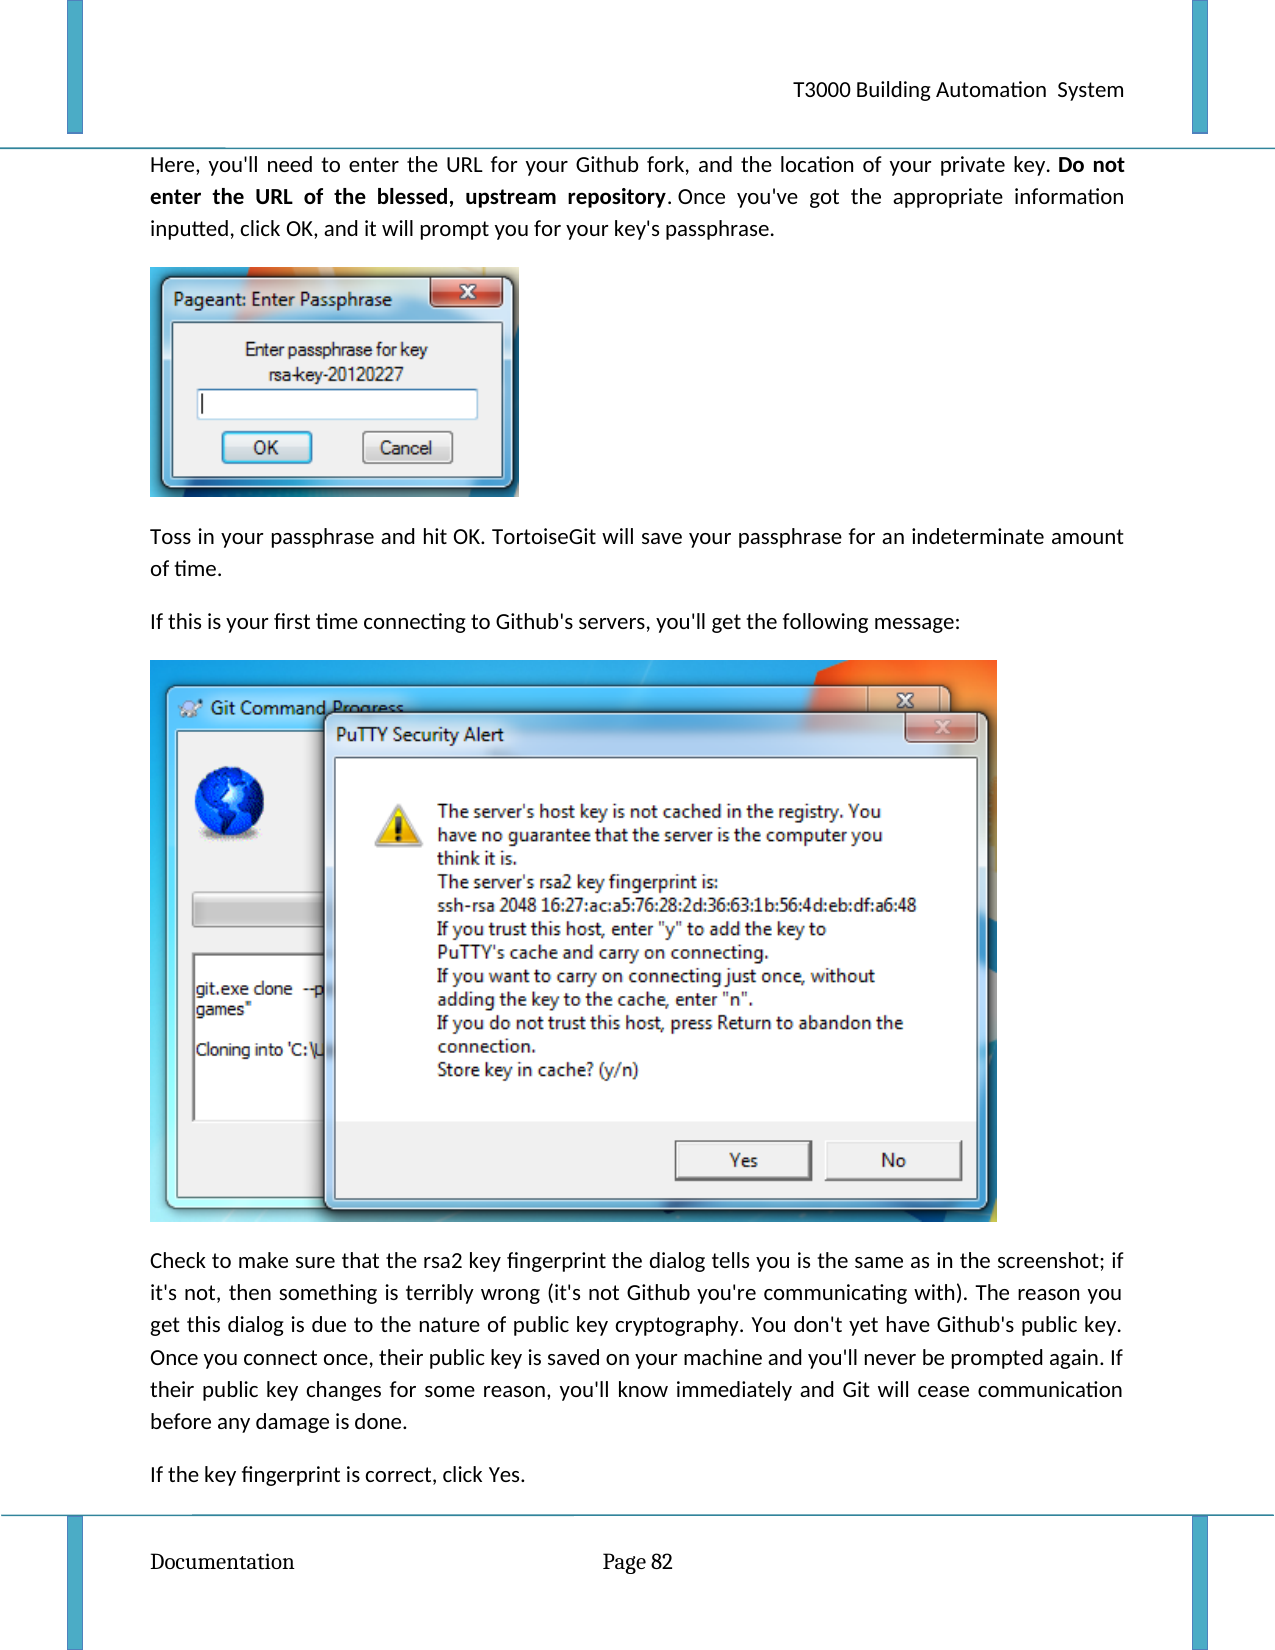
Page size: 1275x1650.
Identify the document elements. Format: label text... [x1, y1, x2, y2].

text Here, you'll need to enter the URL for your Github fork, and the location of your private key. Do not enter the URL of the blessed, upstream repository. Once you've got the appropriate information inputted, click OK, and it will prompt you for your key's passphrase. [150, 150, 1125, 242]
picture [150, 660, 997, 1222]
picture [150, 267, 519, 497]
text Toss in your passphrase and hit OK. TortoiseGit will save your passphrase for an indeterminate amount of time. [150, 522, 1125, 582]
text If this is your first time connecting to Github's servers, you'll get the following message: [150, 607, 1125, 635]
text Check to make sure that the rsa2 key fingerprint the dialog tells you is the same as in the screenshot; if it's not, then something is terribly wrong (it's not Github you're communicating with). The reason you get this dialog is due to the nature of public key cryptography. You don't yet have Github's public key. Once you connect once, their public key is saved on your machine and you'll never be prompted again. If their public key changes for some reason, you'll know immediately and Git will cease communication before any damage is done. [150, 1246, 1125, 1435]
text If the key fingerprint is correct, click Yes. [150, 1460, 1125, 1488]
